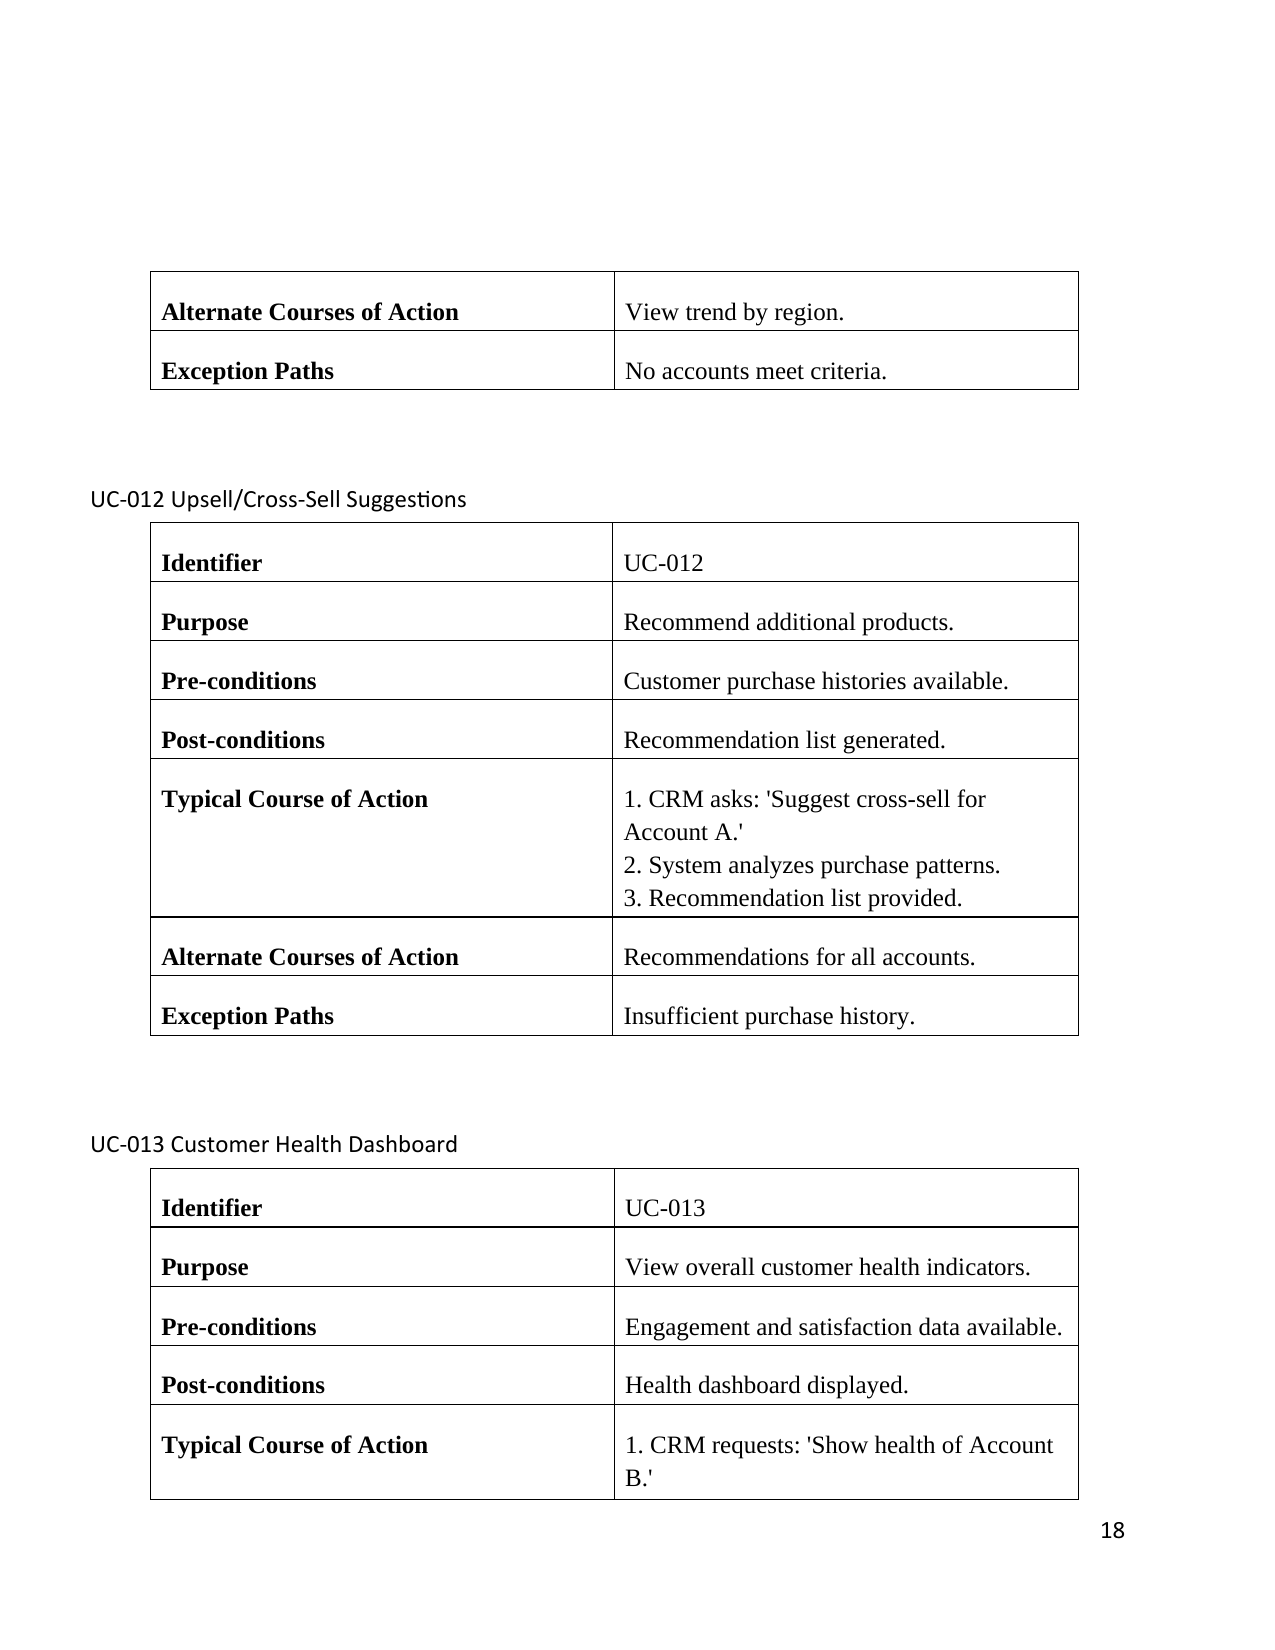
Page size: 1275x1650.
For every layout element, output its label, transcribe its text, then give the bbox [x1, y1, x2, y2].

table_cell Alternate Courses of Action [151, 918, 612, 975]
subtitle UC-012 Upsell/Cross-Sell Suggestions [90, 483, 1125, 514]
table_cell Purpose [151, 582, 612, 640]
table_cell Exception Paths [151, 976, 612, 1034]
table_cell Exception Paths [151, 331, 614, 389]
table_cell Customer purchase histories available. [613, 641, 1078, 699]
table_cell Insufficient purchase history. [613, 976, 1078, 1034]
table_header Identifier [151, 1169, 614, 1226]
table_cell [615, 1405, 1078, 1499]
table_cell Typical Course of Action [151, 759, 612, 916]
table_header UC-013 [615, 1169, 1078, 1226]
table_cell View overall customer health indicators. [615, 1228, 1078, 1286]
table_cell Purpose [151, 1228, 614, 1286]
table_header Identifier [151, 523, 612, 581]
table_cell Recommendations for all accounts. [613, 918, 1078, 975]
table_cell Engagement and satisfaction data available. [615, 1287, 1078, 1344]
table_cell Recommendation list generated. [613, 700, 1078, 758]
table_cell View trend by region. [615, 272, 1078, 330]
table_cell 1. CRM asks: 'Suggest cross-sell for Account A.' 2. System analyzes purchase patterns. 3. Recommendation list provided. [613, 759, 1078, 916]
table_cell Recommend additional products. [613, 582, 1078, 640]
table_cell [151, 1405, 614, 1499]
table_cell Post-conditions [151, 700, 612, 758]
table_cell Alternate Courses of Action [151, 272, 614, 330]
table_header UC-012 [613, 523, 1078, 581]
table_cell No accounts meet criteria. [615, 331, 1078, 389]
table_cell Post-conditions [151, 1346, 614, 1404]
subtitle UC-013 Customer Health Dashboard [90, 1128, 1125, 1159]
table_cell Pre-conditions [151, 641, 612, 699]
table_cell Pre-conditions [151, 1287, 614, 1344]
table_cell Health dashboard displayed. [615, 1346, 1078, 1404]
